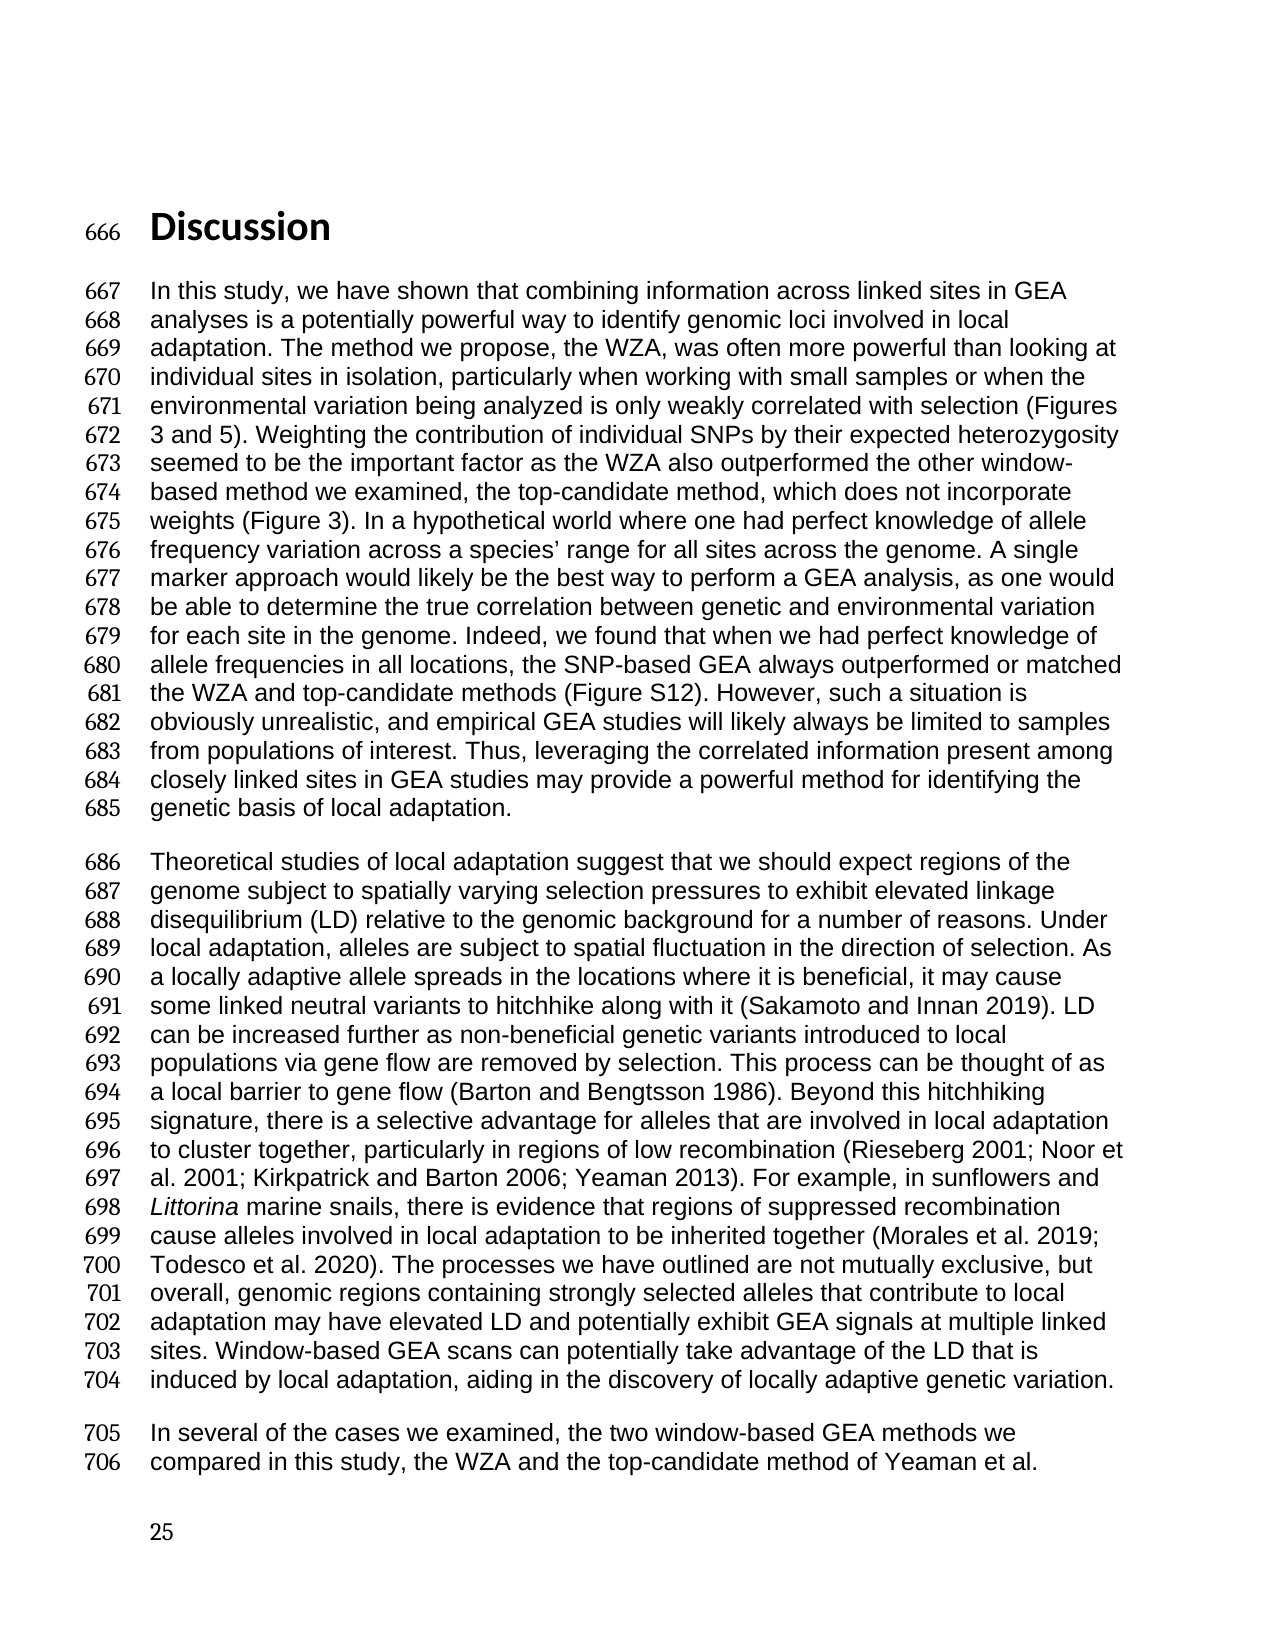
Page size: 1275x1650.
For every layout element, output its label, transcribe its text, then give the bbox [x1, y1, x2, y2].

text Theoretical studies of local adaptation suggest that we should expect regions of the genome subject to spatially varying selection pressures to exhibit elevated linkage disequilibrium (LD) relative to the genomic background for a number of reasons. Under local adaptation, alleles are subject to spatial fluctuation in the direction of selection. As a locally adaptive allele spreads in the locations where it is beneficial, it may cause some linked neutral variants to hitchhike along with it (Sakamoto and Innan 2019). LD can be increased further as non-beneficial genetic variants introduced to local populations via gene flow are removed by selection. This process can be thought of as a local barrier to gene flow (Barton and Bengtsson 1986). Beyond this hitchhiking signature, there is a selective advantage for alleles that are involved in local adaptation to cluster together, particularly in regions of low recombination (Rieseberg 2001; Noor et al. 2001; Kirkpatrick and Barton 2006; Yeaman 2013). For example, in sunflowers and Littorina marine snails, there is evidence that regions of suppressed recombination cause alleles involved in local adaptation to be inherited together (Morales et al. 2019; Todesco et al. 2020). The processes we have outlined are not mutually exclusive, but overall, genomic regions containing strongly selected alleles that contribute to local adaptation may have elevated LD and potentially exhibit GEA signals at multiple linked sites. Window-based GEA scans can potentially take advantage of the LD that is induced by local adaptation, aiding in the discovery of locally adaptive genetic variation. [150, 847, 1125, 1393]
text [150, 1418, 1125, 1476]
text In this study, we have shown that combining information across linked sites in GEA analyses is a potentially powerful way to identify genomic loci involved in local adaptation. The method we propose, the WZA, was often more powerful than looking at individual sites in isolation, particularly when working with small samples or when the environmental variation being analyzed is only weakly correlated with selection (Figures 3 and 5). Weighting the contribution of individual SNPs by their expected heterozygosity seemed to be the important factor as the WZA also outperformed the other window-based method we examined, the top-candidate method, which does not incorporate weights (Figure 3). In a hypothetical world where one had perfect knowledge of allele frequency variation across a species’ range for all sites across the genome. A single marker approach would likely be the best way to perform a GEA analysis, as one would be able to determine the true correlation between genetic and environmental variation for each site in the genome. Indeed, we found that when we had perfect knowledge of allele frequencies in all locations, the SNP-based GEA always outperformed or matched the WZA and top-candidate methods (Figure S12). However, such a situation is obviously unrealistic, and empirical GEA studies will likely always be limited to samples from populations of interest. Thus, leveraging the correlated information present among closely linked sites in GEA studies may provide a powerful method for identifying the genetic basis of local adaptation. [150, 276, 1125, 822]
subtitle Discussion [150, 200, 1125, 251]
